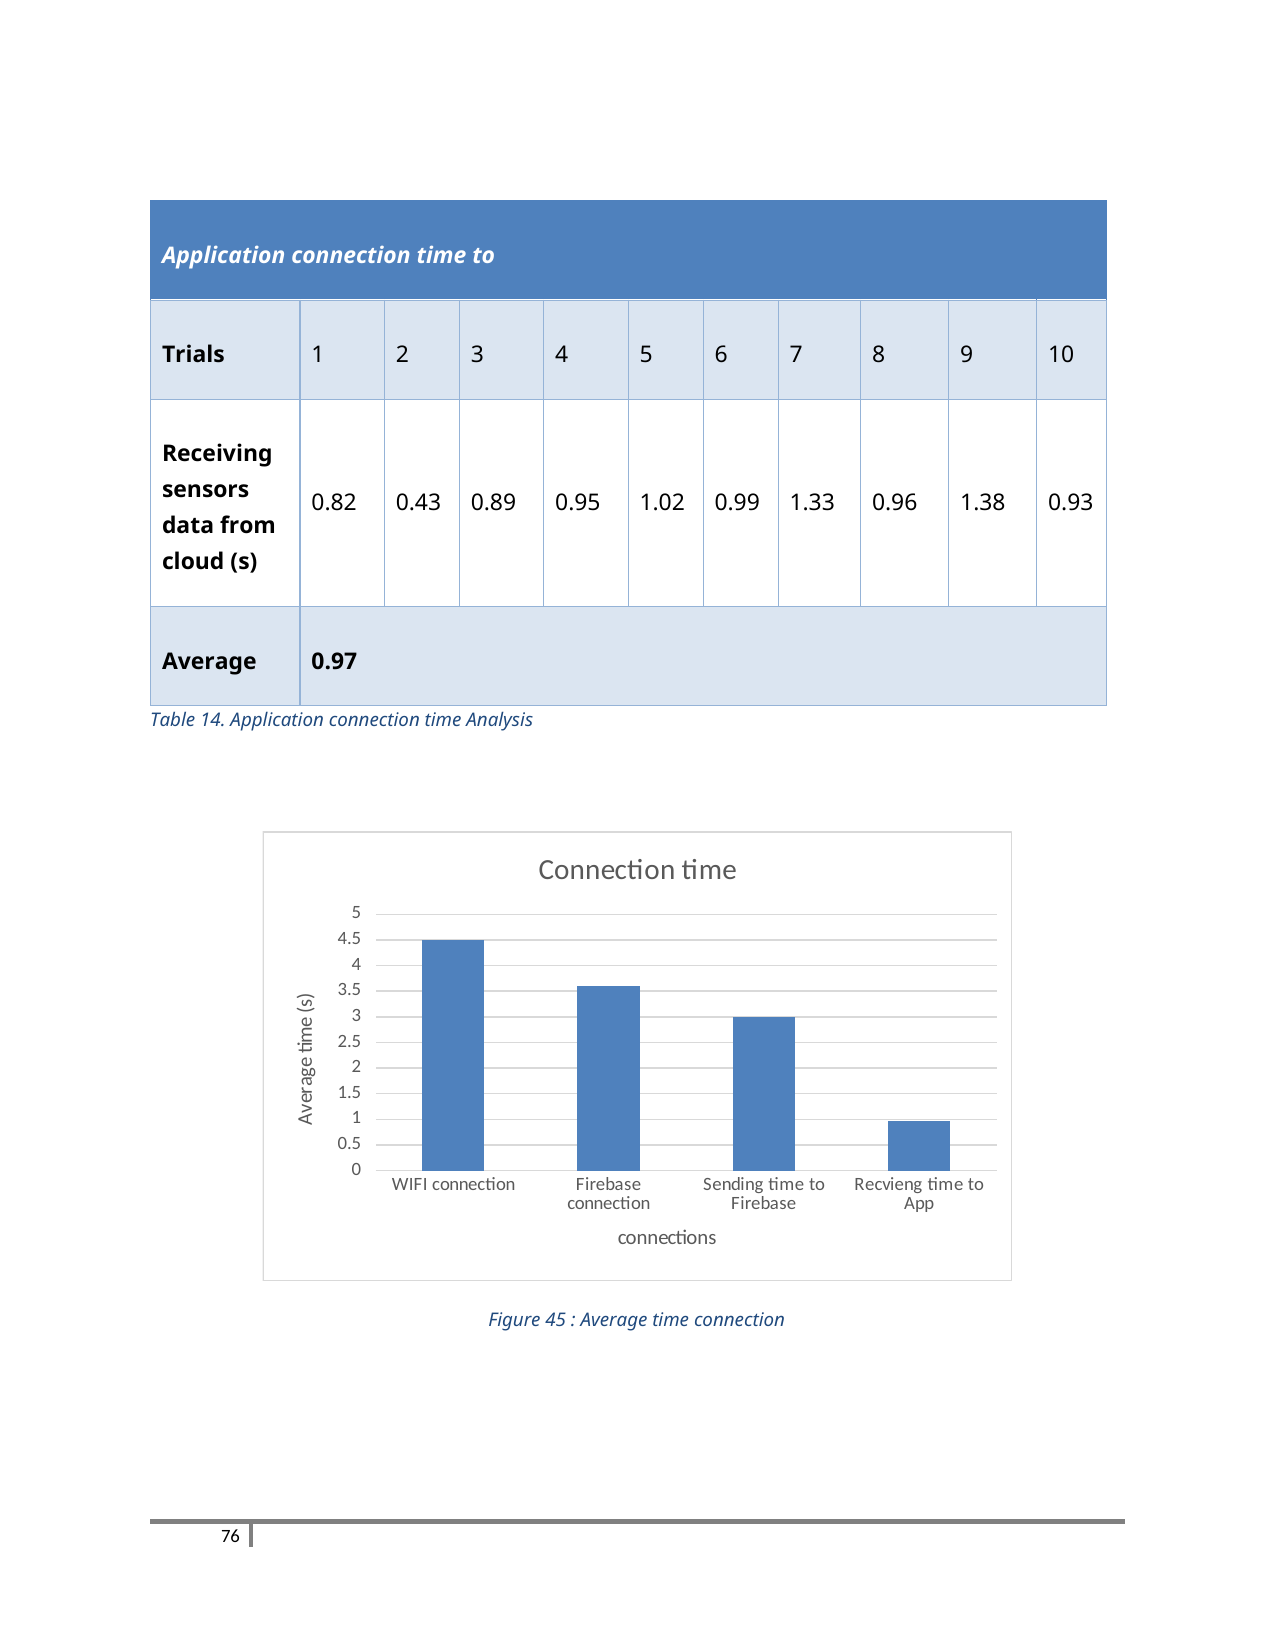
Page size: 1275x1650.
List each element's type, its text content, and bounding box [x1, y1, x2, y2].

table_cell 1.33 [779, 400, 860, 606]
table_cell 1.38 [949, 400, 1036, 606]
table_cell 1.02 [629, 400, 703, 606]
table_header [1037, 201, 1106, 299]
table_header Application connection time to [151, 201, 1036, 299]
table_cell 6 [704, 301, 778, 399]
table_cell Receiving sensors data from cloud (s) [151, 400, 299, 606]
table_cell 1 [301, 301, 384, 399]
table_cell 2 [385, 301, 459, 399]
table_cell 0.99 [704, 400, 778, 606]
table_cell 0.93 [1037, 400, 1106, 606]
table_cell 0.43 [385, 400, 459, 606]
table_cell 5 [629, 301, 703, 399]
text Figure 45 : Average time connection [150, 1306, 1125, 1332]
table_cell 0.97 [301, 607, 1106, 705]
table_cell 0.89 [460, 400, 543, 606]
table_cell 9 [949, 301, 1036, 399]
table_cell Average [151, 607, 299, 705]
table_cell 0.96 [861, 400, 948, 606]
table_cell 8 [861, 301, 948, 399]
table_cell Trials [151, 301, 299, 399]
table_cell 10 [1037, 301, 1106, 399]
table_cell 3 [460, 301, 543, 399]
table_cell 0.82 [301, 400, 384, 606]
table_cell 7 [779, 301, 860, 399]
table_cell 0.95 [544, 400, 628, 606]
table_cell 4 [544, 301, 628, 399]
text Table 14. Application connection time Analysis [150, 706, 1125, 732]
